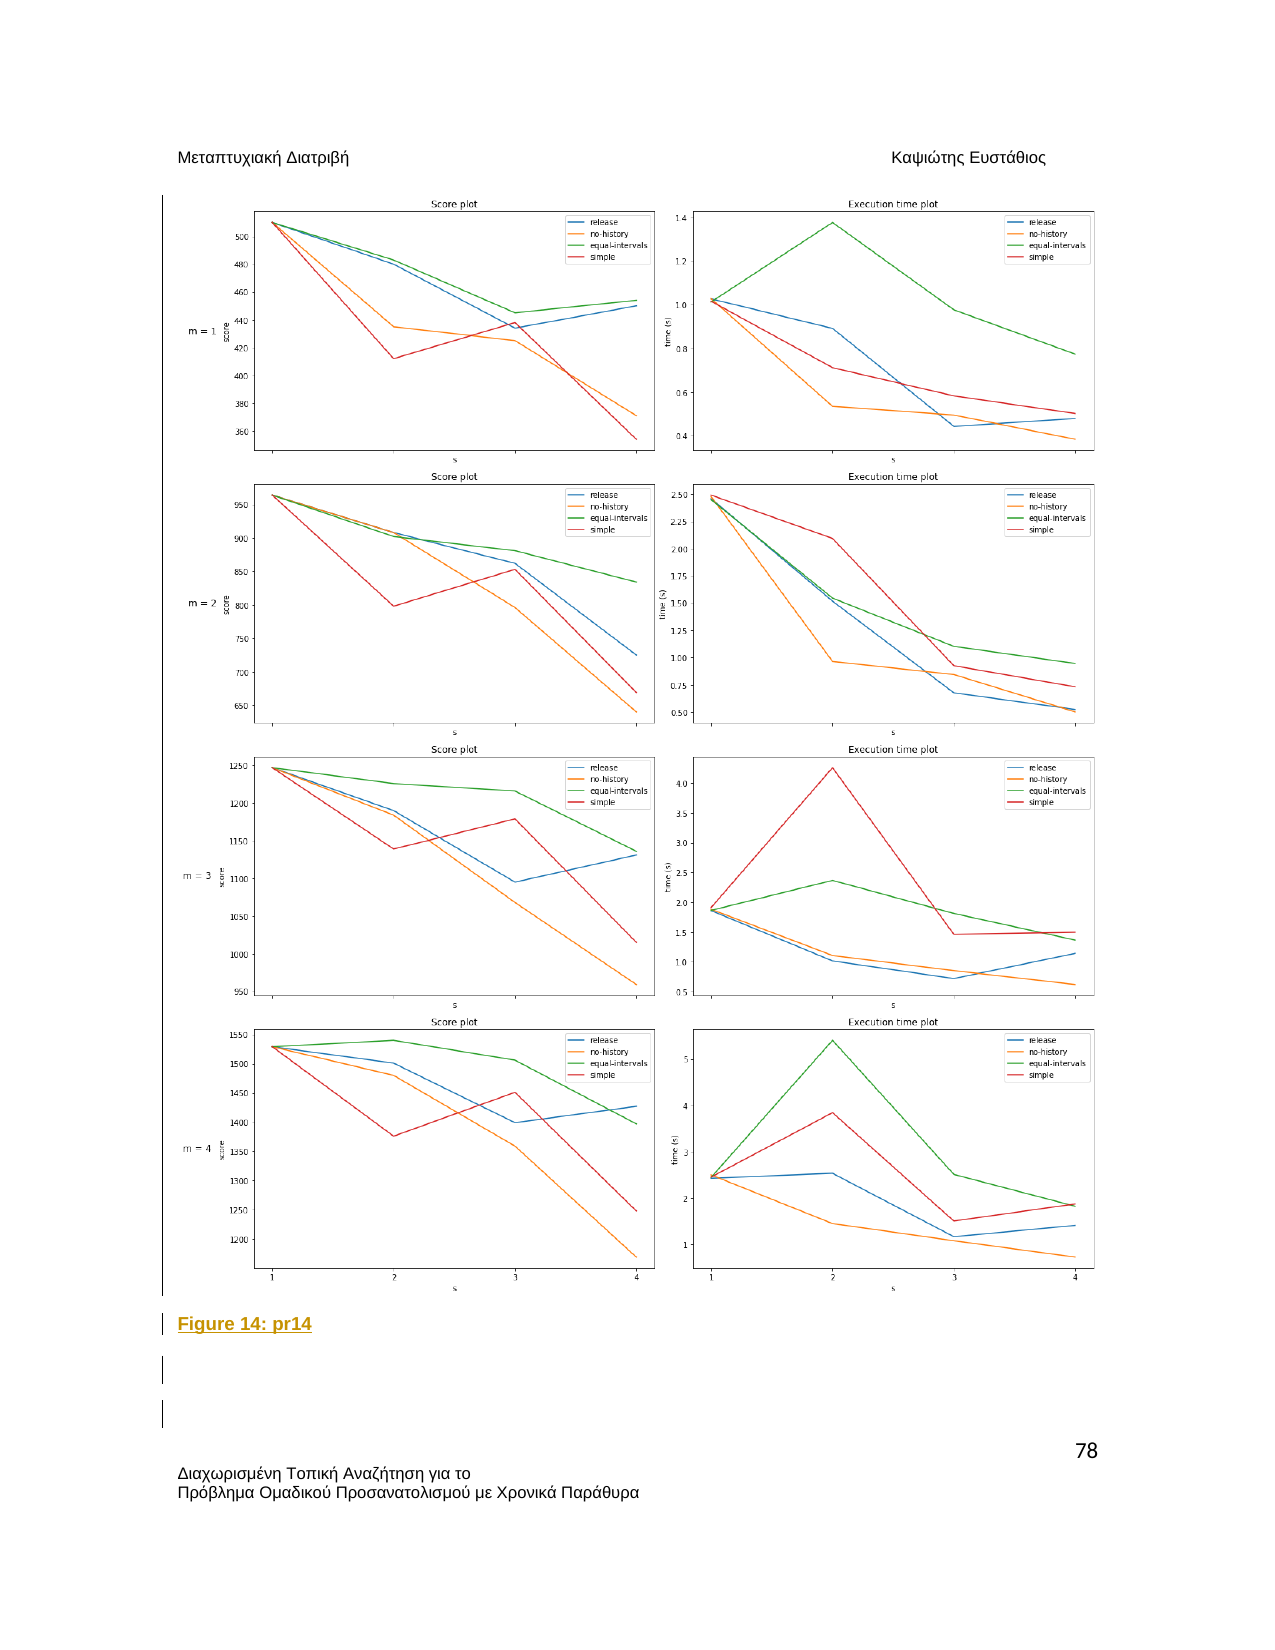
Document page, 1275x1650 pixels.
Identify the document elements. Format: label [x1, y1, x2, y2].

picture [177, 194, 1098, 1297]
